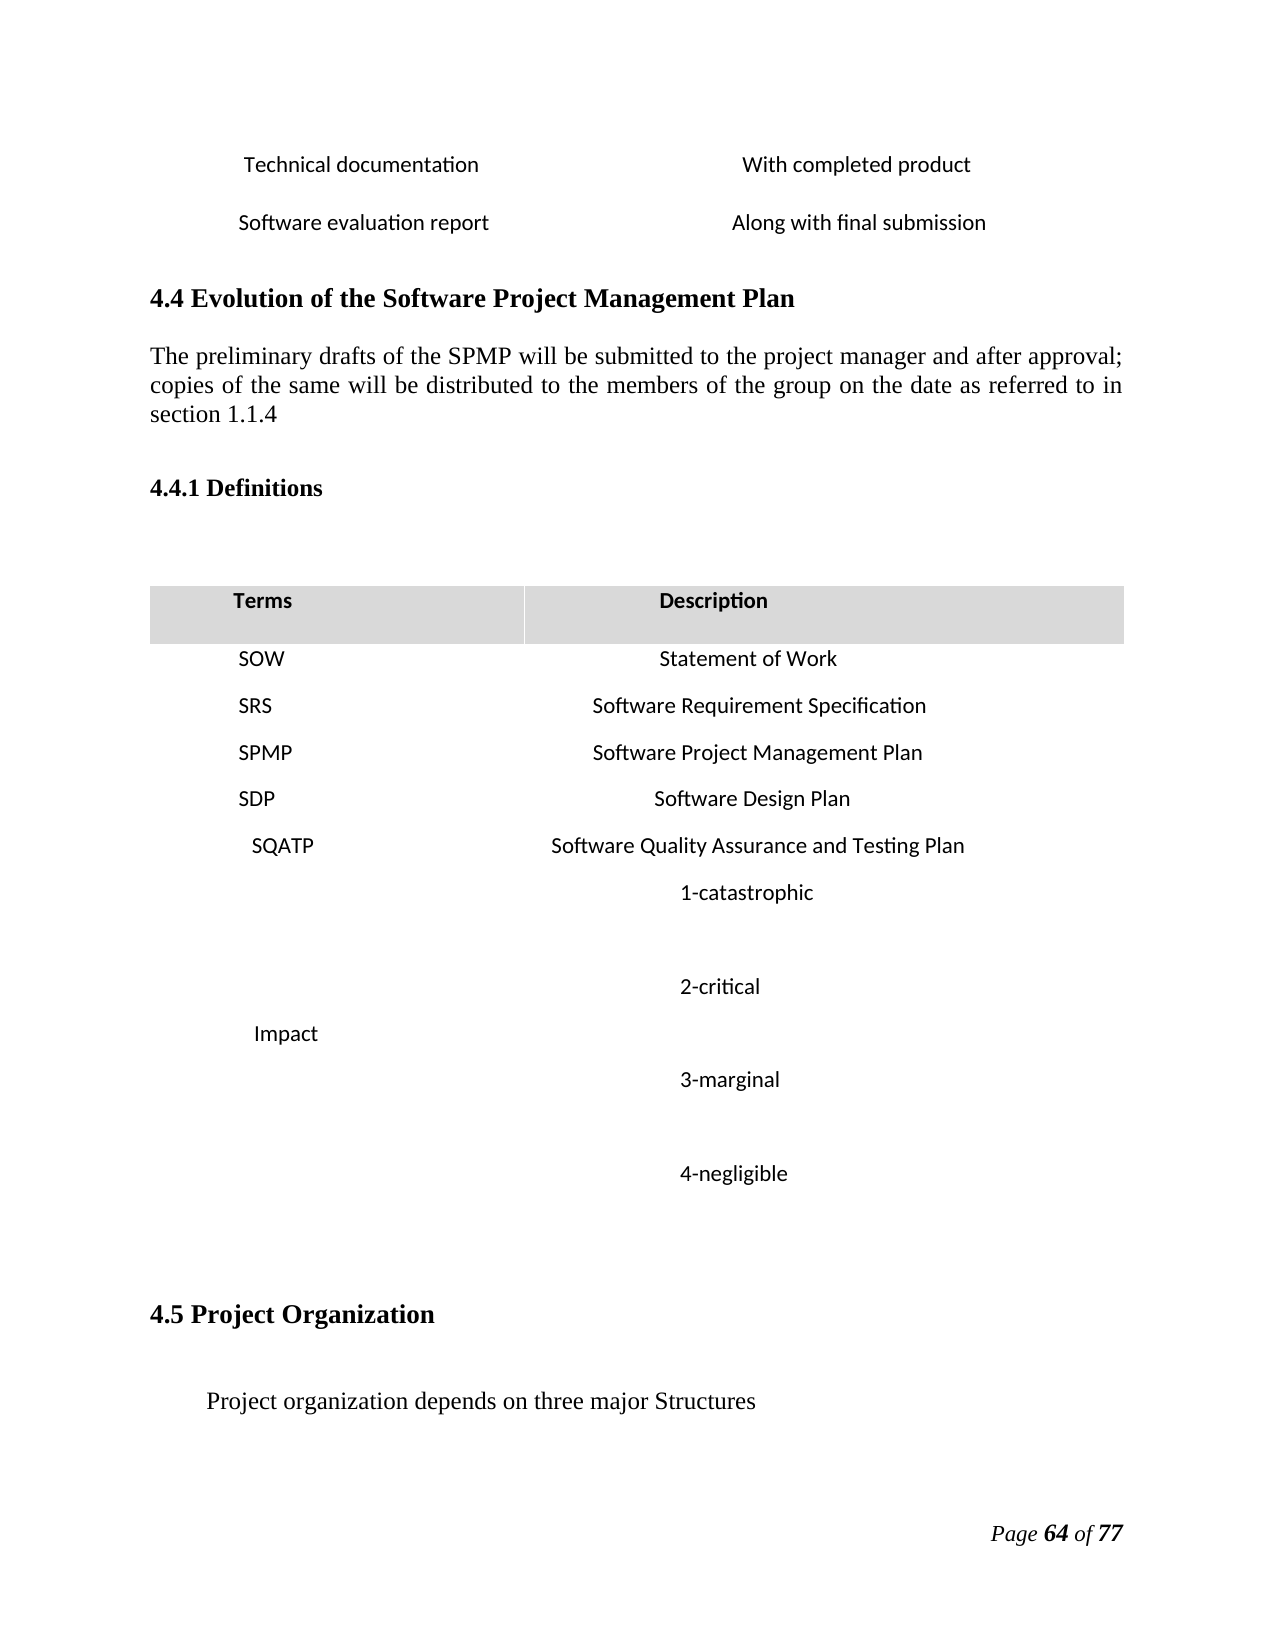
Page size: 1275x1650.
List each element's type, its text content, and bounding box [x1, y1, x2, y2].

text The preliminary drafts of the SPMP will be submitted to the project manager and after approval; copies of the same will be distributed to the members of the group on the date as referred to in section 1.1.4 [150, 341, 1125, 428]
table_cell Statement of Work [525, 644, 1124, 691]
table_cell 1-catastrophic 2-critical 3-marginal 4-negligible [525, 878, 1124, 1253]
table_cell Software evaluation report [150, 208, 674, 266]
subtitle 4.5 Project Organization [150, 1298, 1125, 1329]
table_cell SPMP [150, 738, 524, 784]
table_cell Software Requirement Specification [525, 691, 1124, 738]
table_cell Along with final submission [674, 208, 1171, 266]
table_cell SRS [150, 691, 524, 738]
table_cell Impact [150, 878, 524, 1253]
table_header Description [525, 586, 1124, 644]
table_cell Software Project Management Plan [525, 738, 1124, 784]
text Project organization depends on three major Structures [150, 1386, 1125, 1415]
table_cell Technical documentation [150, 150, 674, 208]
table_cell Software Quality Assurance and Testing Plan [525, 831, 1124, 878]
subtitle 4.4.1 Definitions [150, 473, 1125, 502]
table_cell With completed product [674, 150, 1171, 208]
table_cell Software Design Plan [525, 785, 1124, 831]
subtitle 4.4 Evolution of the Software Project Management Plan [150, 282, 1125, 313]
table_cell SDP [150, 785, 524, 831]
table_header Terms [150, 586, 524, 644]
table_cell SQATP [150, 831, 524, 878]
table_cell SOW [150, 644, 524, 691]
